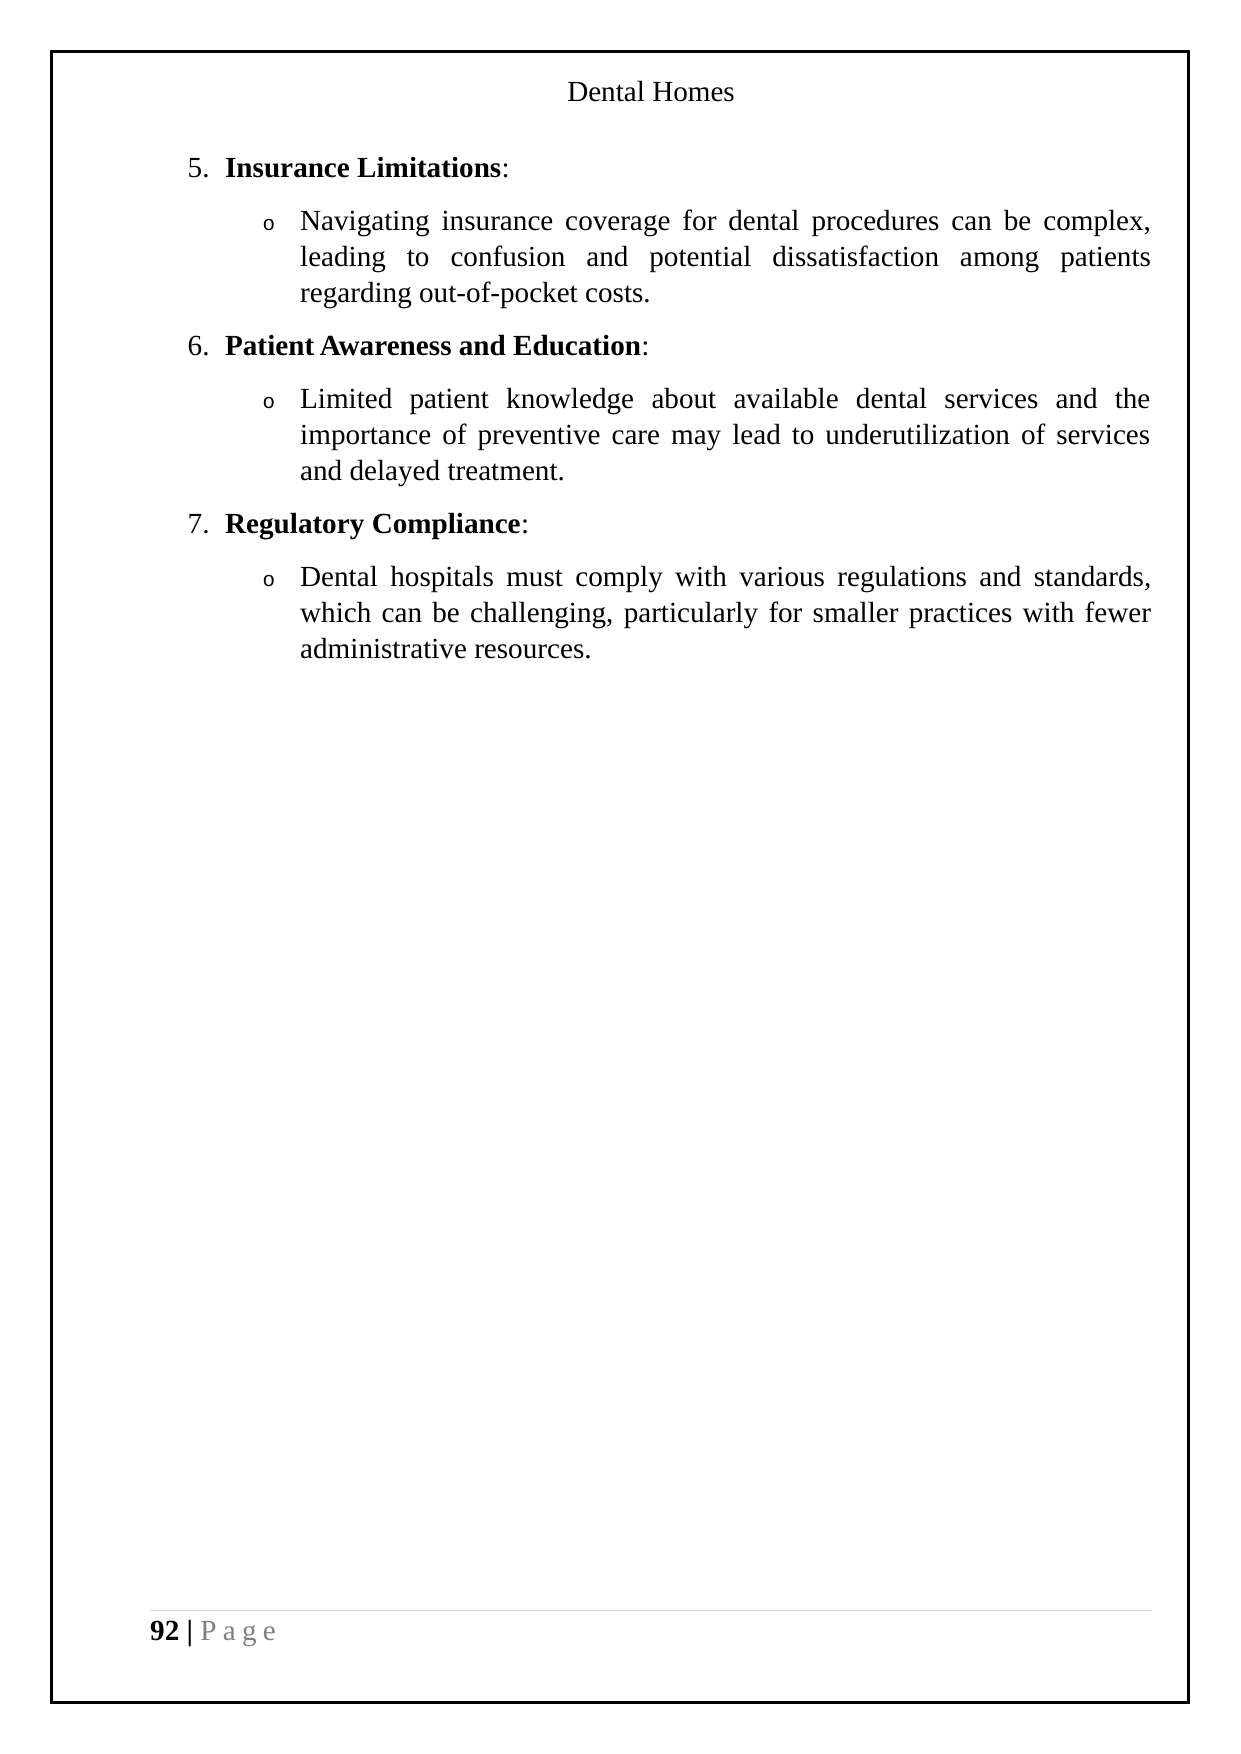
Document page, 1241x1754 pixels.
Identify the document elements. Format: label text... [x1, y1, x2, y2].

list Limited patient knowledge about available dental services and the importance of preventive care may lead to underutilization of services and delayed treatment. [262, 381, 1152, 487]
list Dental hospitals must comply with various regulations and standards, which can be challenging, particularly for smaller practices with fewer administrative resources. [262, 559, 1152, 664]
list Patient Awareness and Education: [187, 328, 1152, 361]
list Regulatory Compliance: [187, 506, 1152, 539]
list Insurance Limitations: [187, 150, 1152, 183]
list Navigating insurance coverage for dental procedures can be complex, leading to confusion and potential dissatisfaction among patients regarding out-of-pocket costs. [262, 203, 1152, 309]
